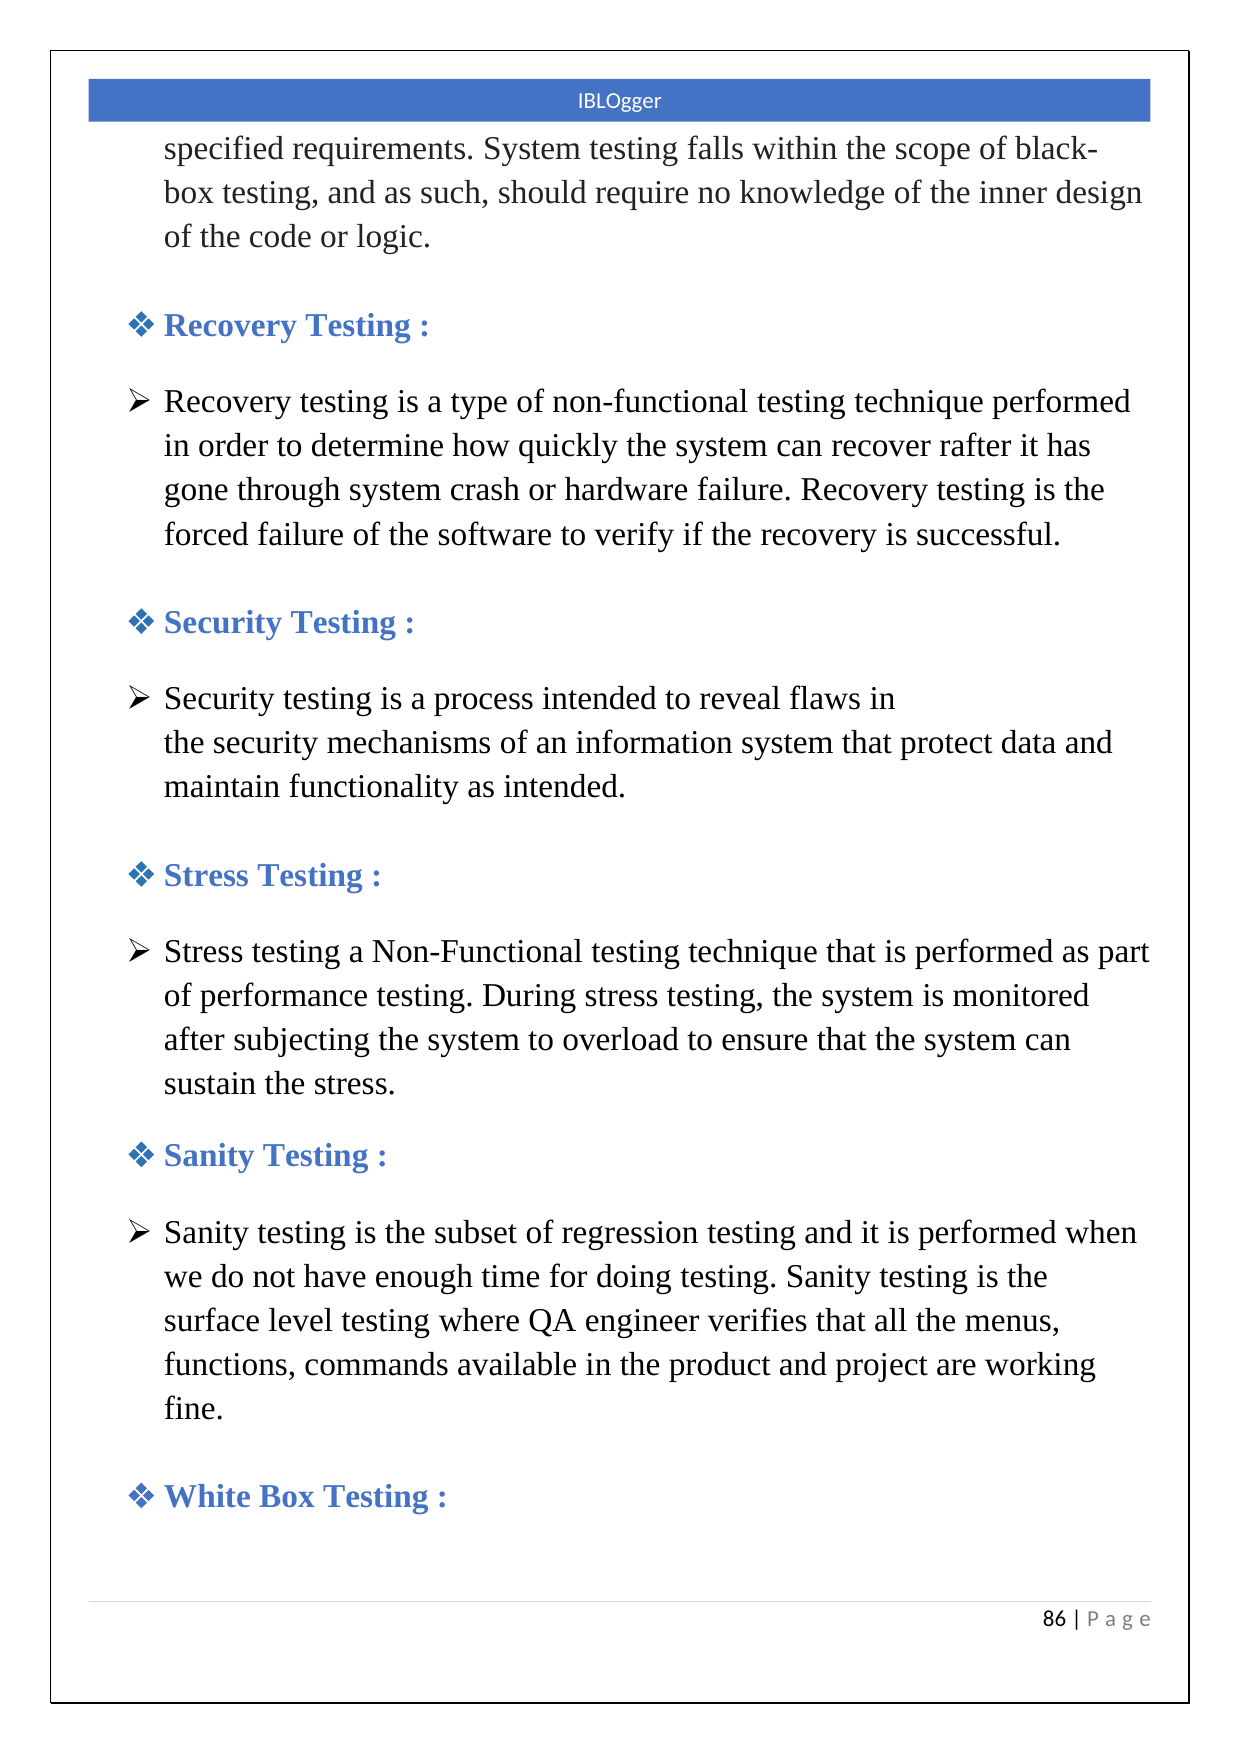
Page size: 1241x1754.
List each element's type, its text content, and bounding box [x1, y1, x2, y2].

list Stress Testing : [126, 855, 1151, 893]
list Security testing is a process intended to reveal flaws in the security mechanisms of an information system that protect data and maintain functionality as intended. [126, 678, 1151, 805]
list Sanity Testing : [126, 1135, 1151, 1174]
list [126, 122, 1151, 255]
list Recovery testing is a type of non-functional testing technique performed in order to determine how quickly the system can recover rafter it has gone through system crash or hardware failure. Recovery testing is the forced failure of the software to verify if the recovery is successful. [126, 382, 1151, 552]
list Recovery Testing : [126, 305, 1151, 343]
list Stress testing a Non-Functional testing technique that is performed as part of performance testing. During stress testing, the system is monitored after subjecting the system to overload to ensure that the system can sustain the stress. [126, 931, 1151, 1102]
list White Box Testing : [126, 1476, 1151, 1515]
list Sanity testing is the subset of regression testing and it is performed when we do not have enough time for doing testing. Sanity testing is the surface level testing where QA engineer verifies that all the menus, functions, commands available in the product and project are working fine. [126, 1212, 1151, 1427]
list Security Testing : [126, 602, 1151, 640]
